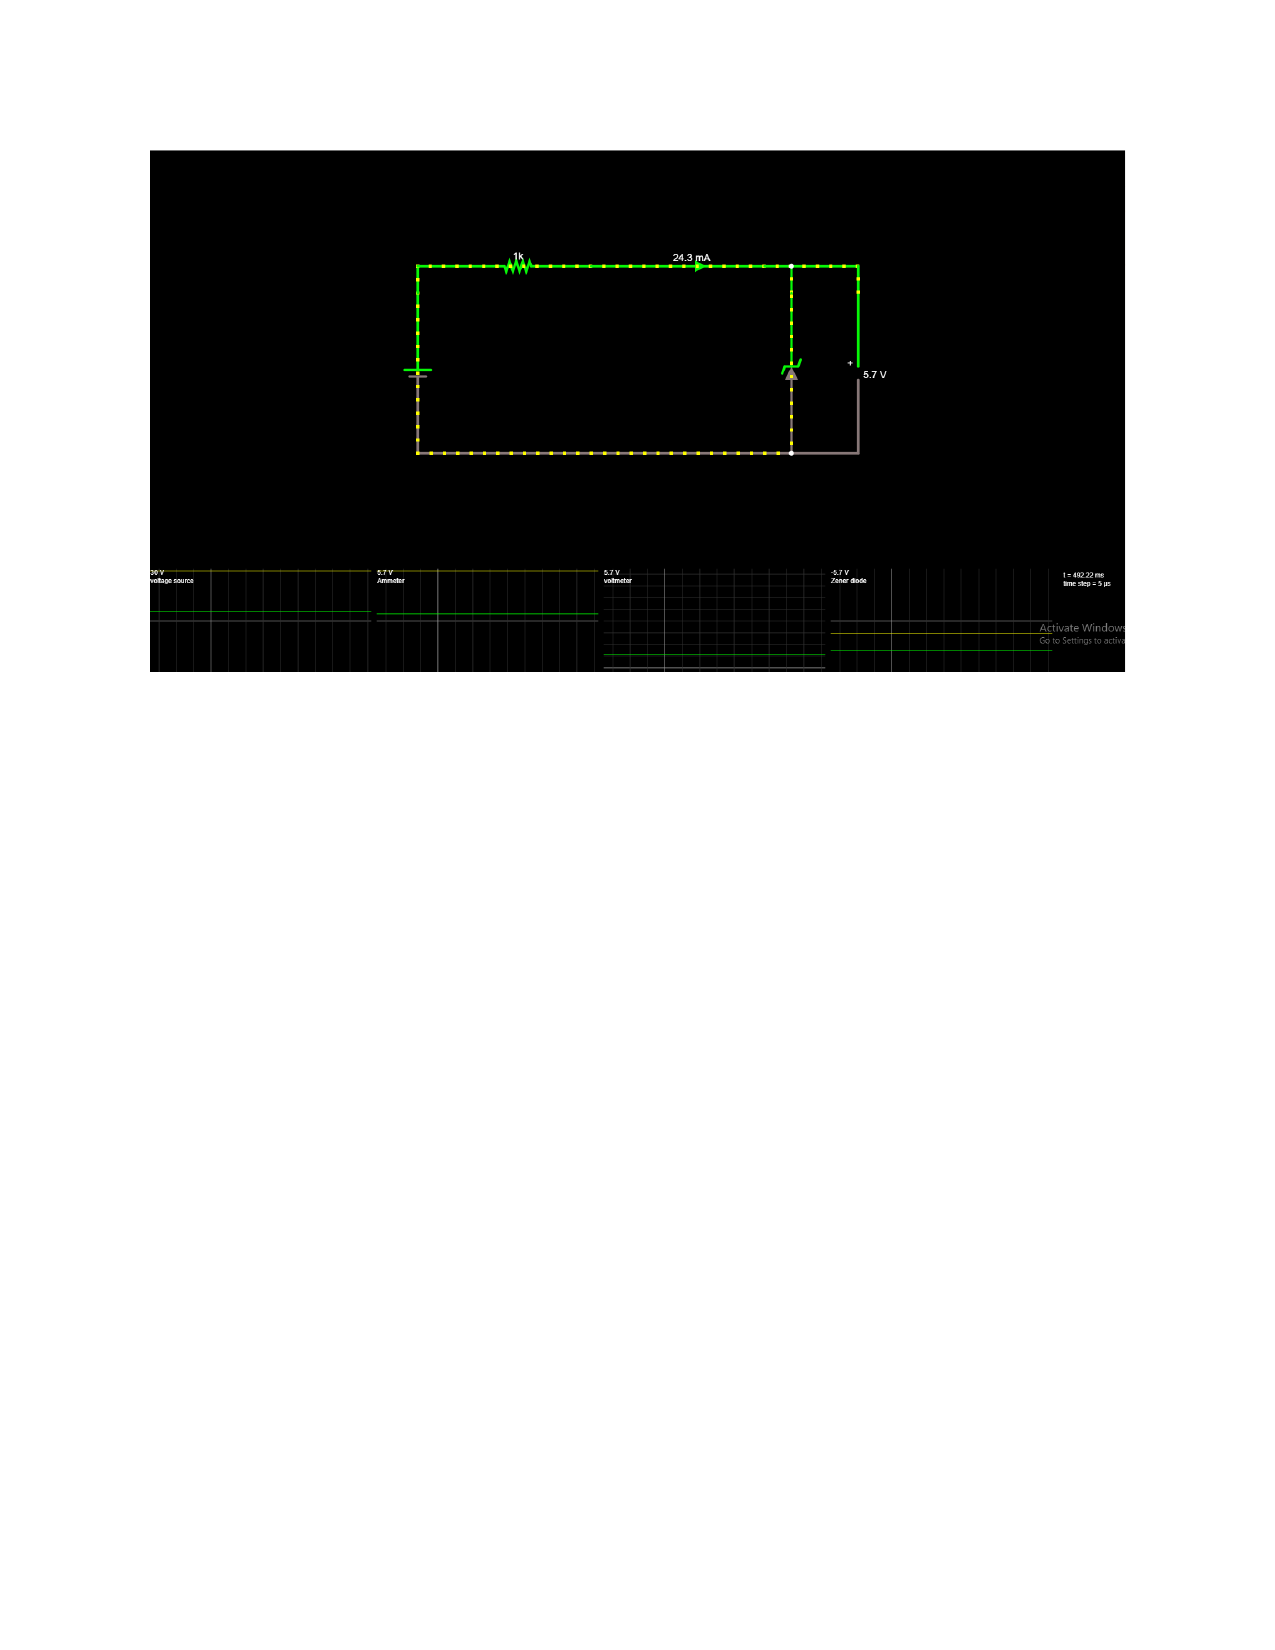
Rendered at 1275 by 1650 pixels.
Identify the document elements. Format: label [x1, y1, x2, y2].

picture [150, 150, 1125, 672]
